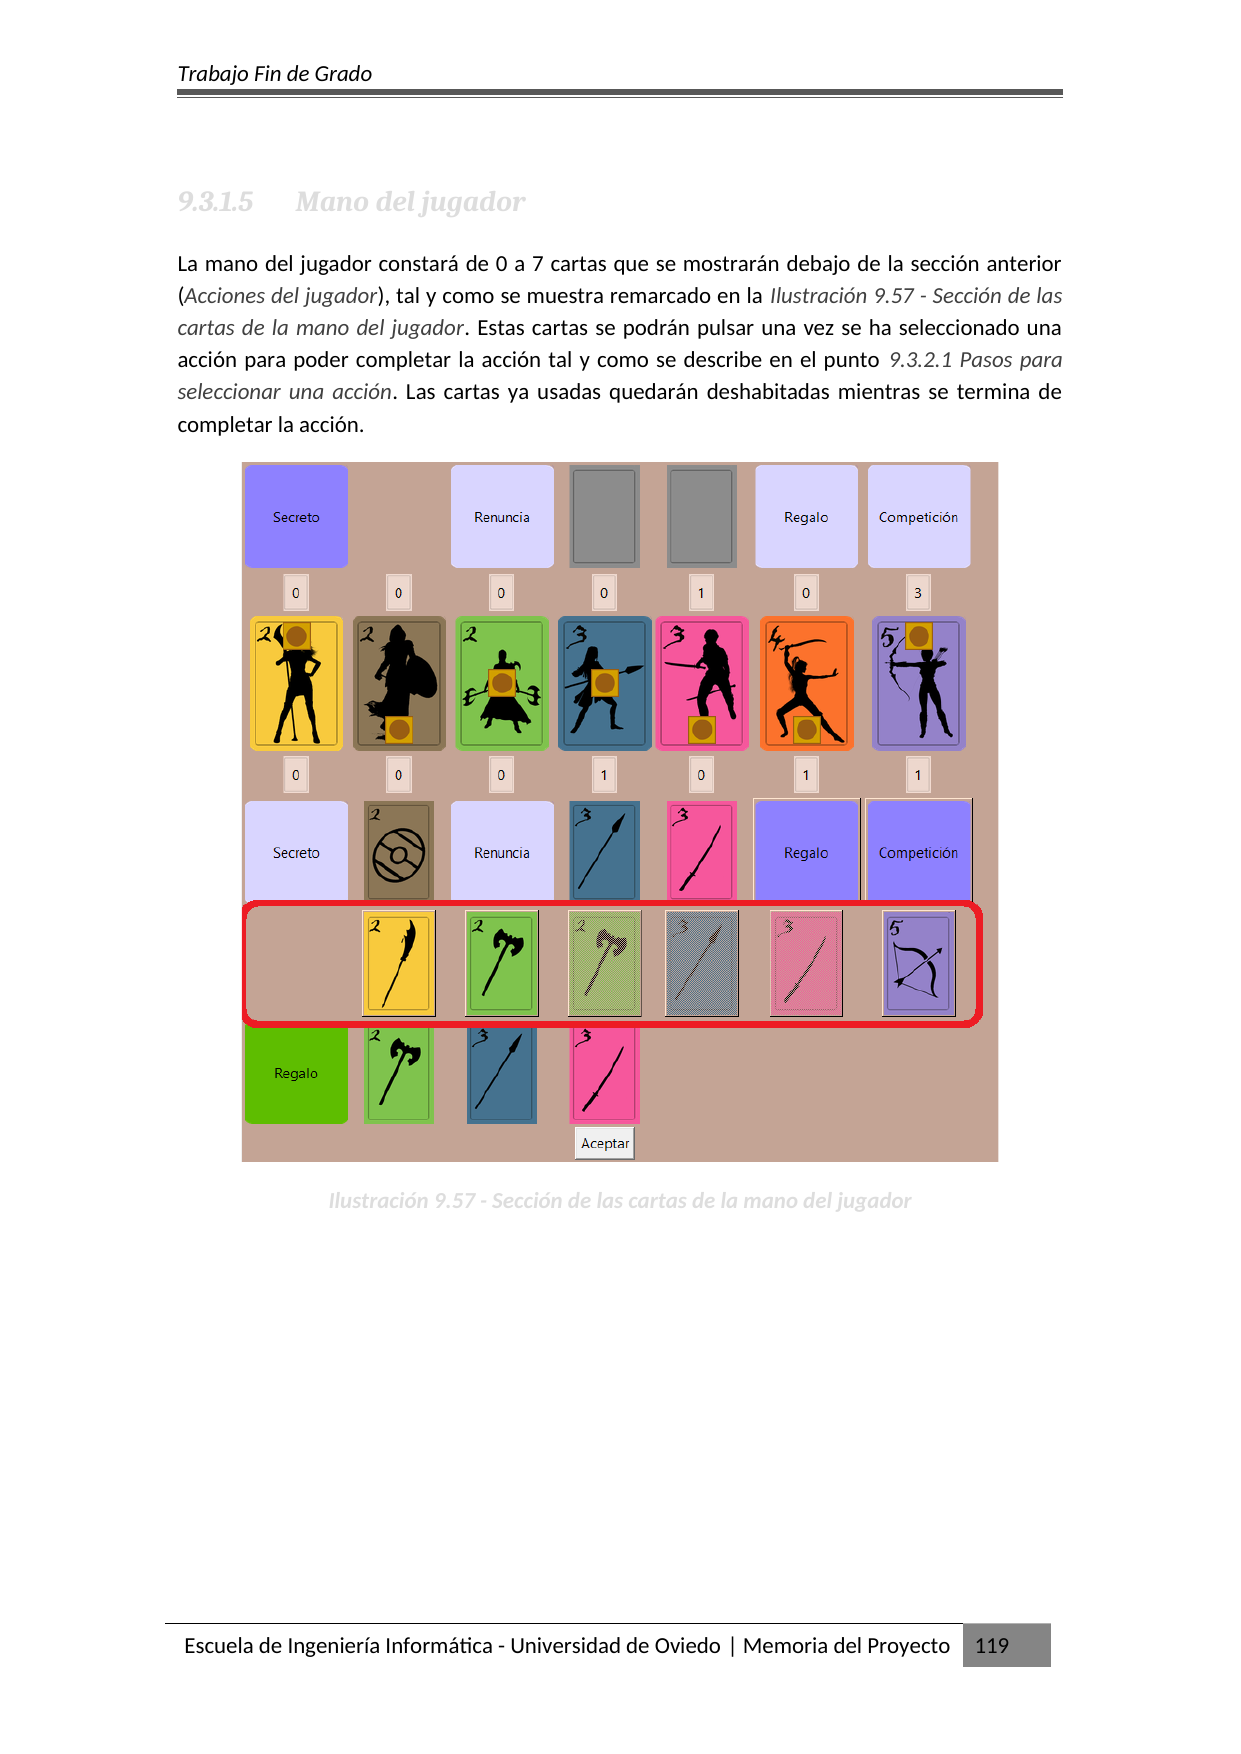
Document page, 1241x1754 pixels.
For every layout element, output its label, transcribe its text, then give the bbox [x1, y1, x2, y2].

subtitle Mano del jugador [177, 185, 1063, 219]
picture [241, 462, 999, 1162]
